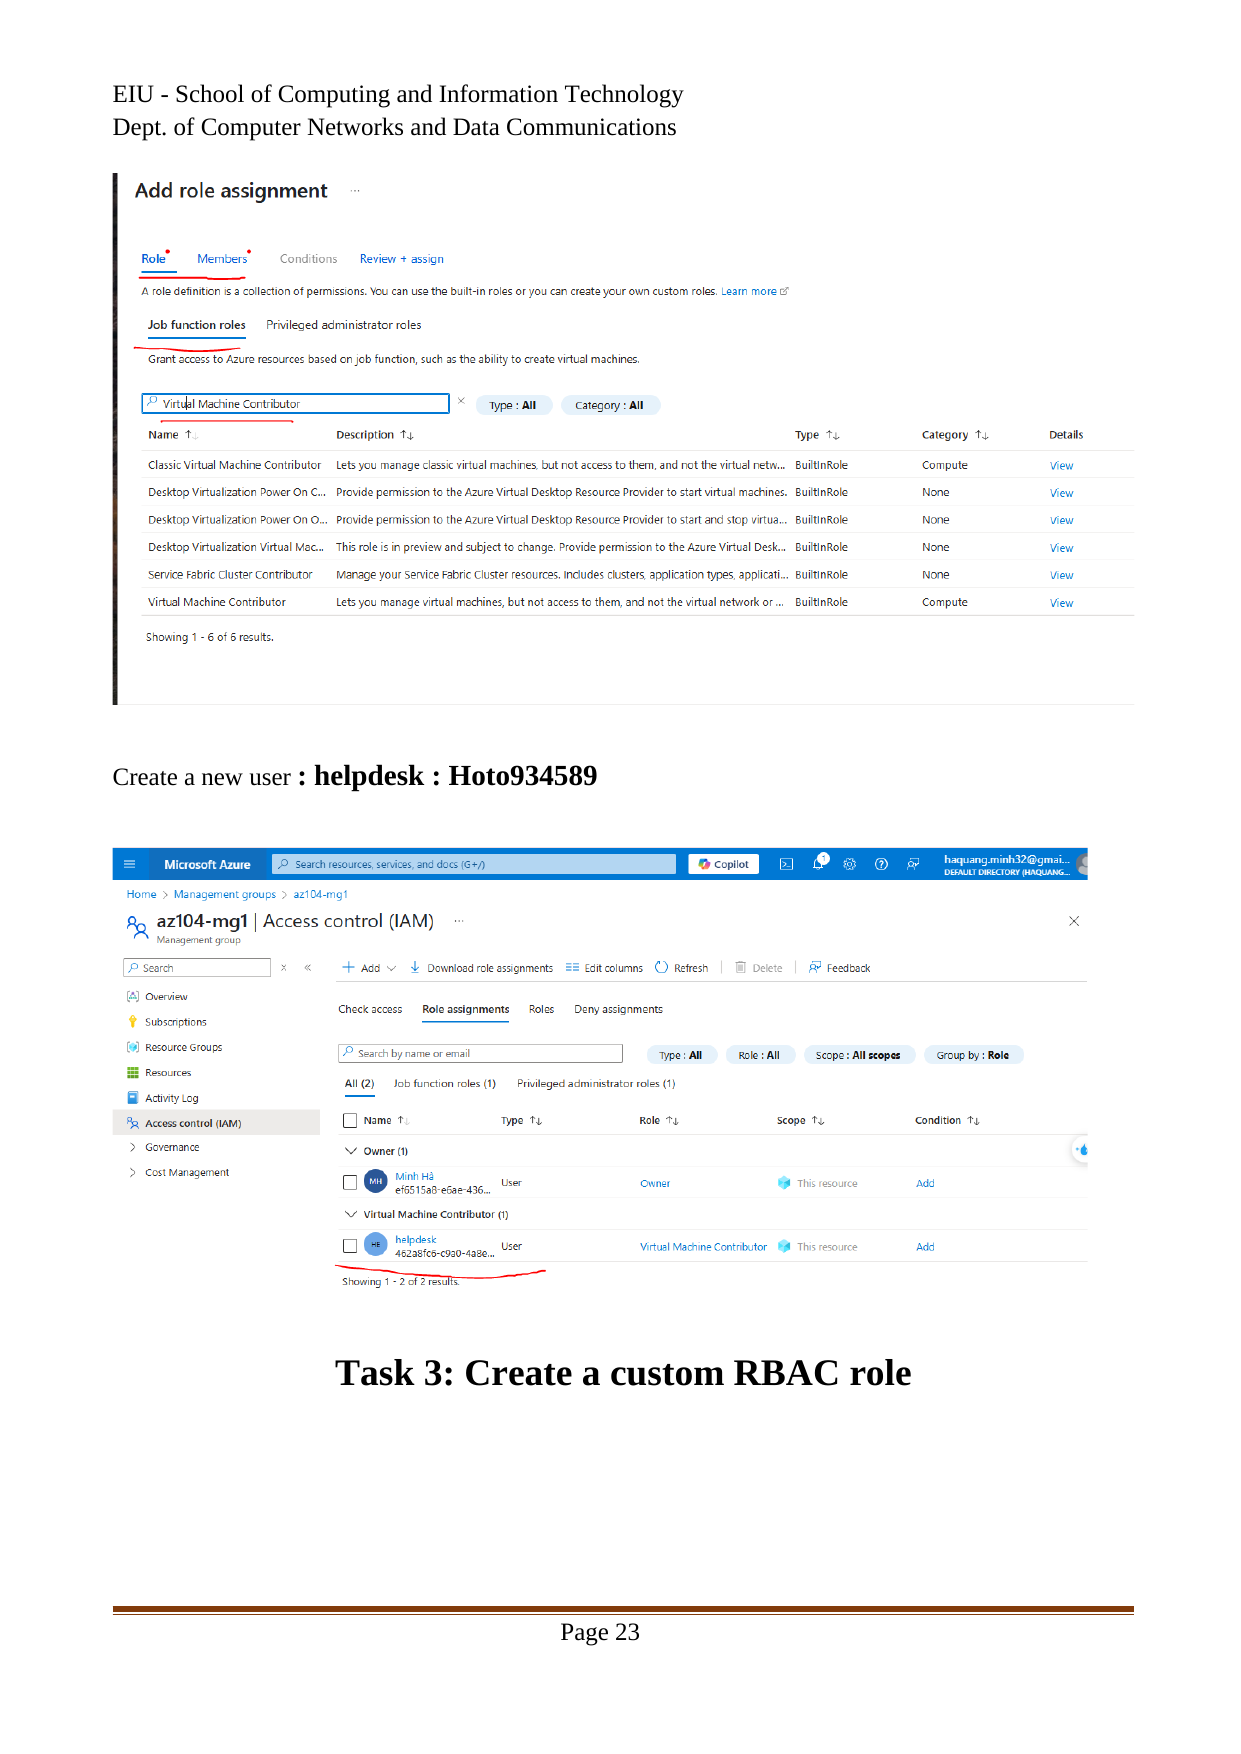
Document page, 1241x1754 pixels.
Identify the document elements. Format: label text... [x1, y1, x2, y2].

text Create a new user : helpdesk : Hoto934589 [112, 758, 1134, 792]
picture [112, 173, 1135, 705]
text Task 3: Create a custom RBAC role [112, 1350, 1134, 1393]
picture [112, 847, 1088, 1338]
